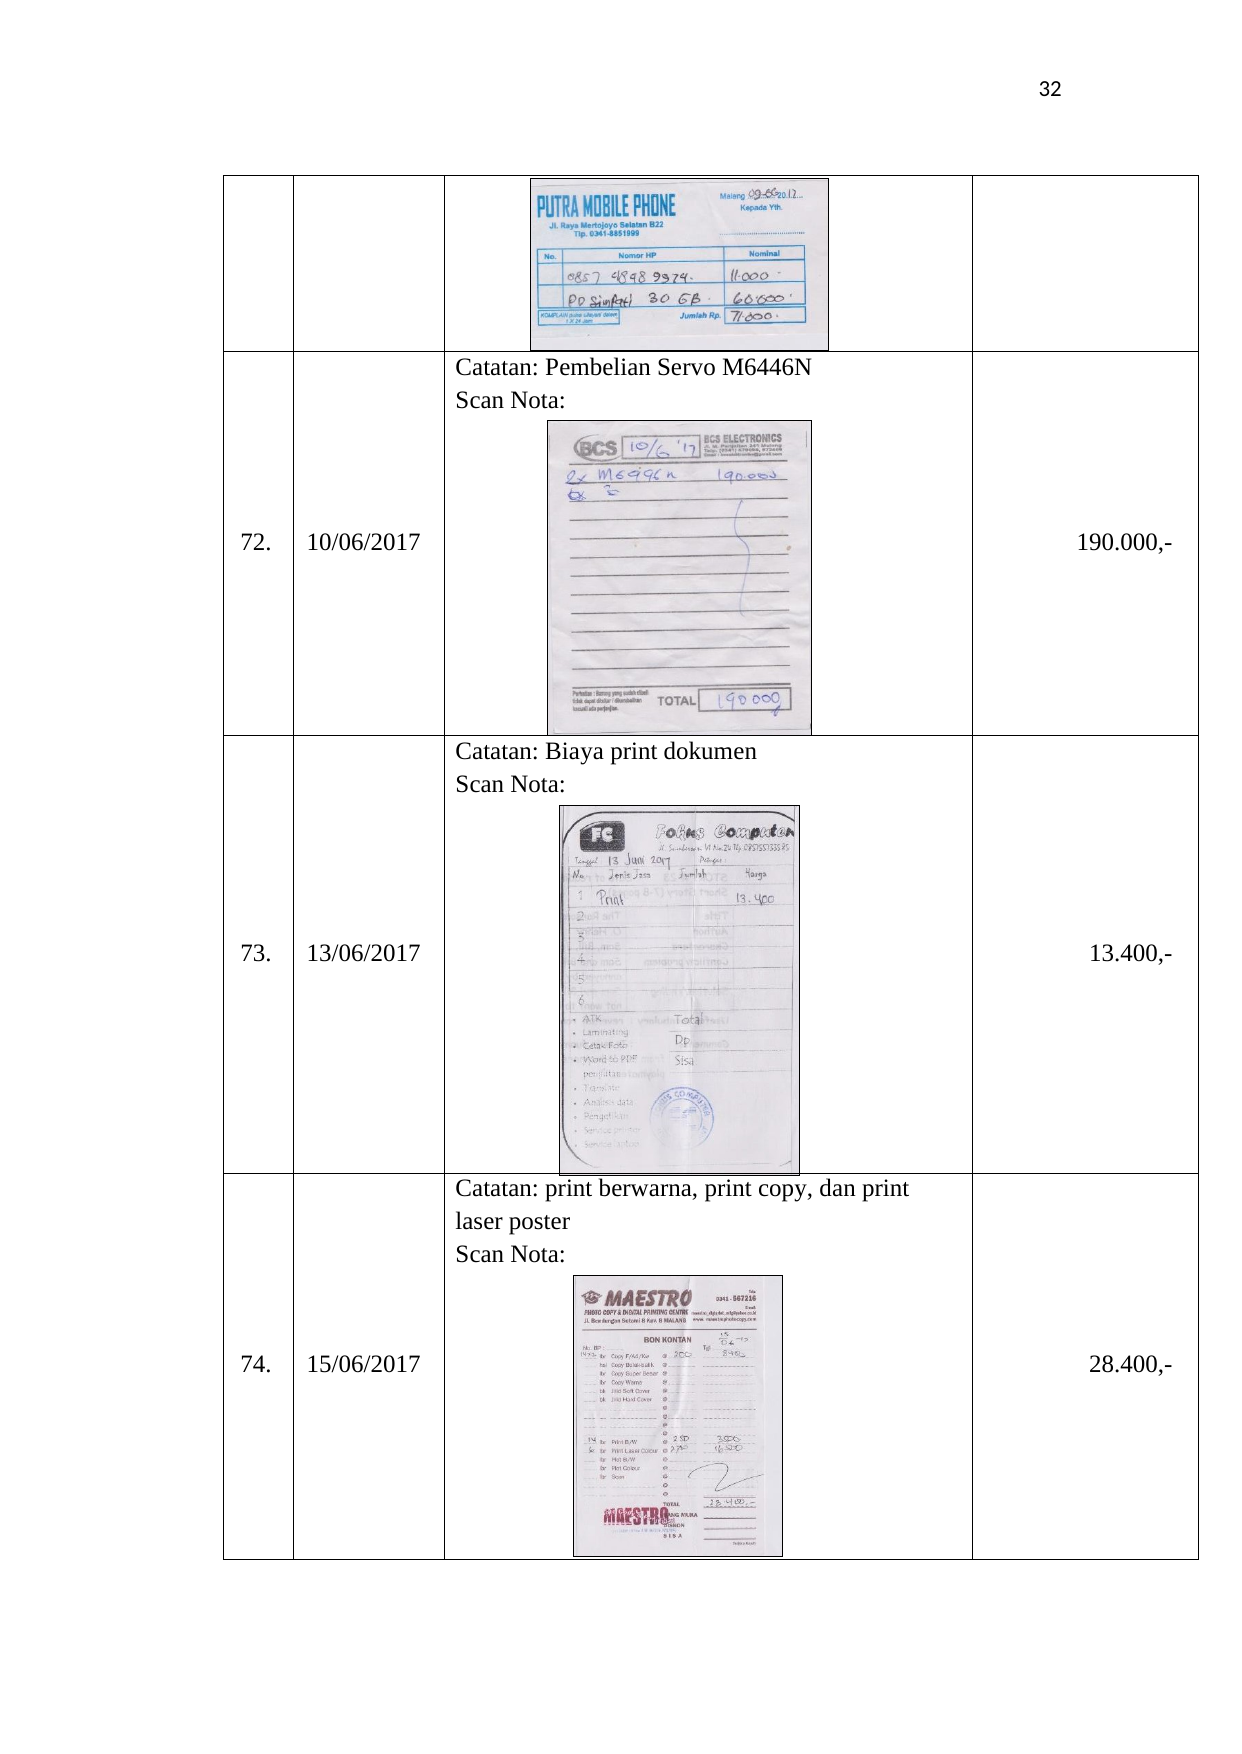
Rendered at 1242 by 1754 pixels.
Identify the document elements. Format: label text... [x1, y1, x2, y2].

table_cell Catatan: print berwarna, print copy, dan print laser poster Scan Nota: [445, 1174, 972, 1558]
table_header [445, 176, 972, 351]
table_header [294, 176, 444, 351]
table_cell 190.000,- [973, 352, 1198, 735]
table_cell 13/06/2017 [294, 736, 444, 1172]
table_cell 10/06/2017 [294, 352, 444, 735]
table_cell 72. [224, 352, 293, 735]
table_cell 13.400,- [973, 736, 1198, 1172]
table_cell 74. [224, 1174, 293, 1558]
table_cell Catatan: Biaya print dokumen Scan Nota: [445, 736, 972, 1172]
table_cell 73. [224, 736, 293, 1172]
table_cell 28.400,- [973, 1174, 1198, 1558]
table_cell 15/06/2017 [294, 1174, 444, 1558]
table_header [224, 176, 293, 351]
table_header [973, 176, 1198, 351]
table_cell Catatan: Pembelian Servo M6446N Scan Nota: [445, 352, 972, 735]
